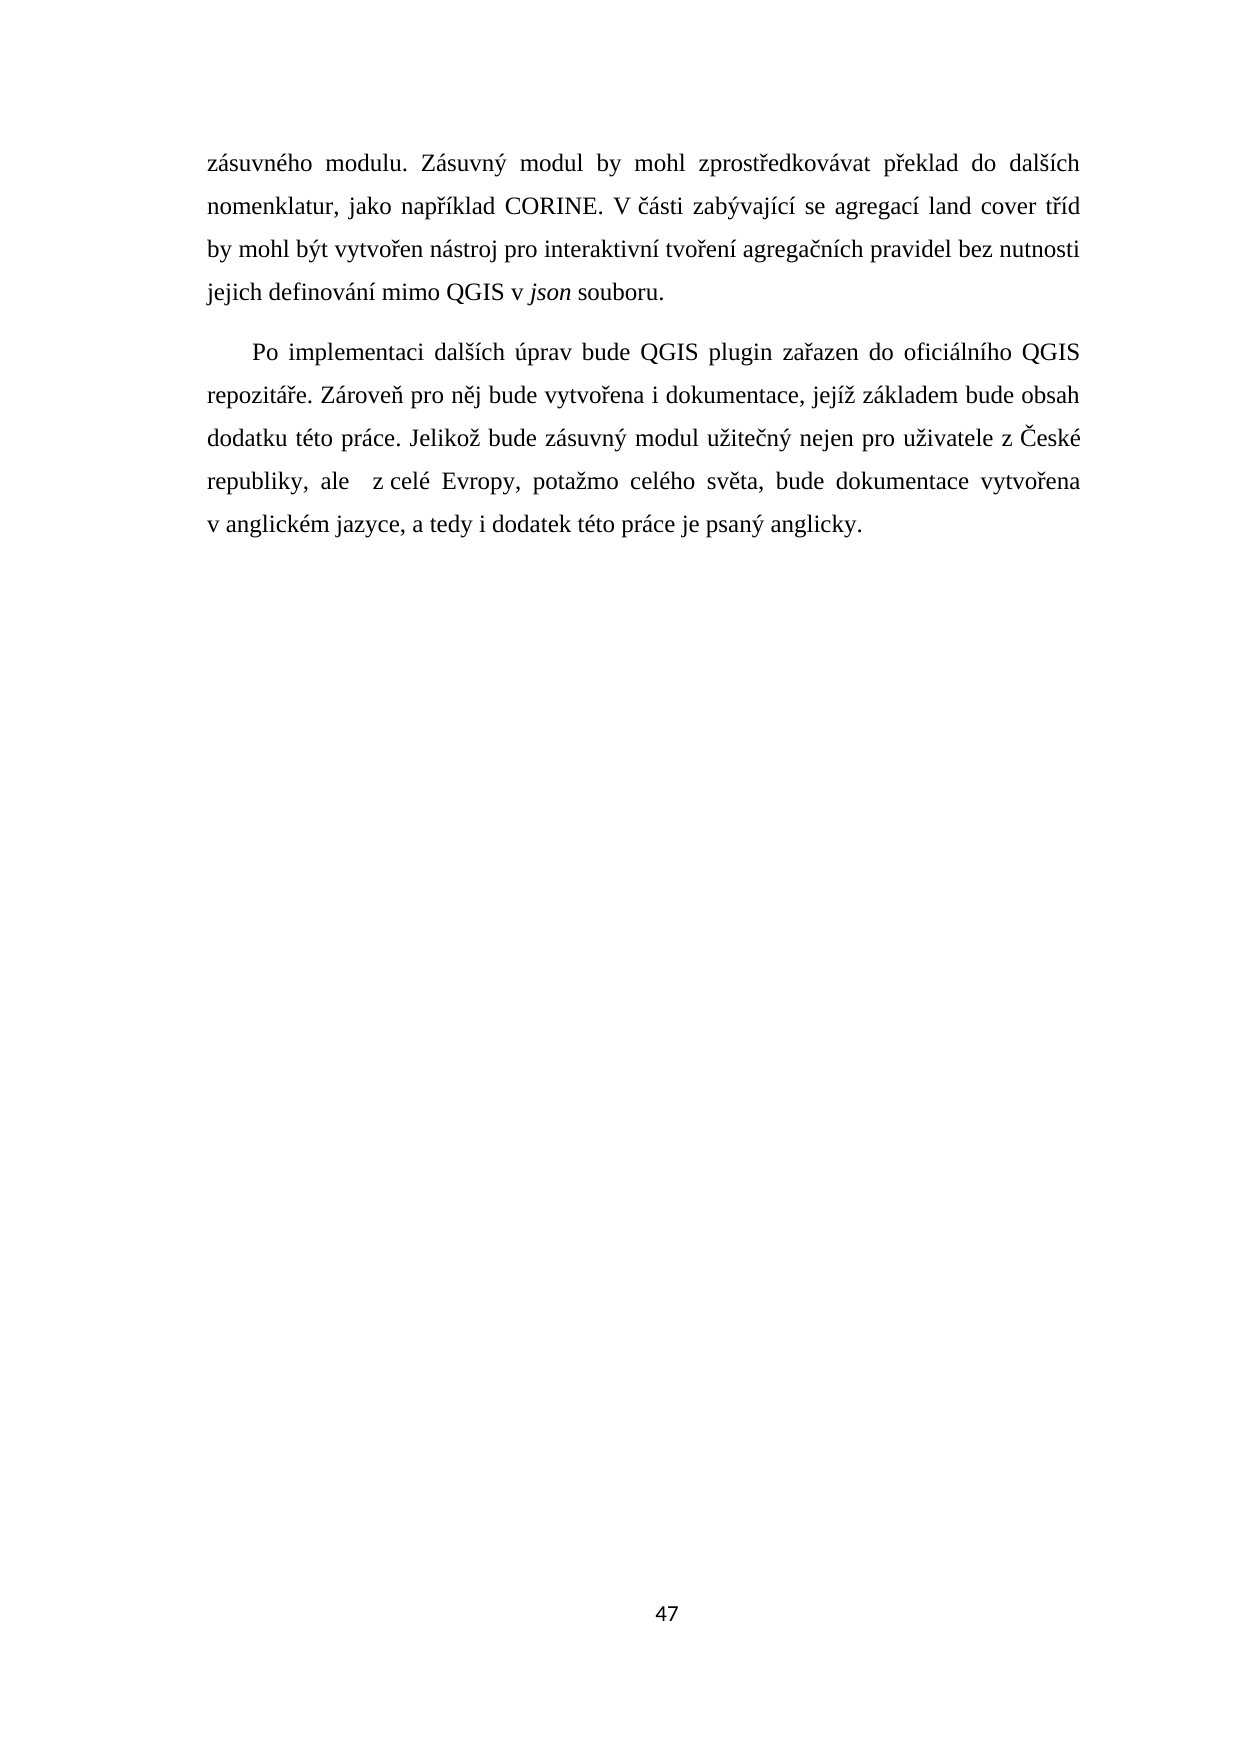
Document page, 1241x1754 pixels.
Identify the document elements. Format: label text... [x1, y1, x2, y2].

text Po implementaci dalších úprav bude QGIS plugin zařazen do oficiálního QGIS repozitáře. Zároveň pro něj bude vytvořena i dokumentace, jejíž základem bude obsah dodatku této práce. Jelikož bude zásuvný modul užitečný nejen pro uživatele z České republiky, ale z celé Evropy, potažmo celého světa, bude dokumentace vytvořena v anglickém jazyce, a tedy i dodatek této práce je psaný anglicky. [207, 337, 1081, 538]
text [207, 148, 1081, 306]
